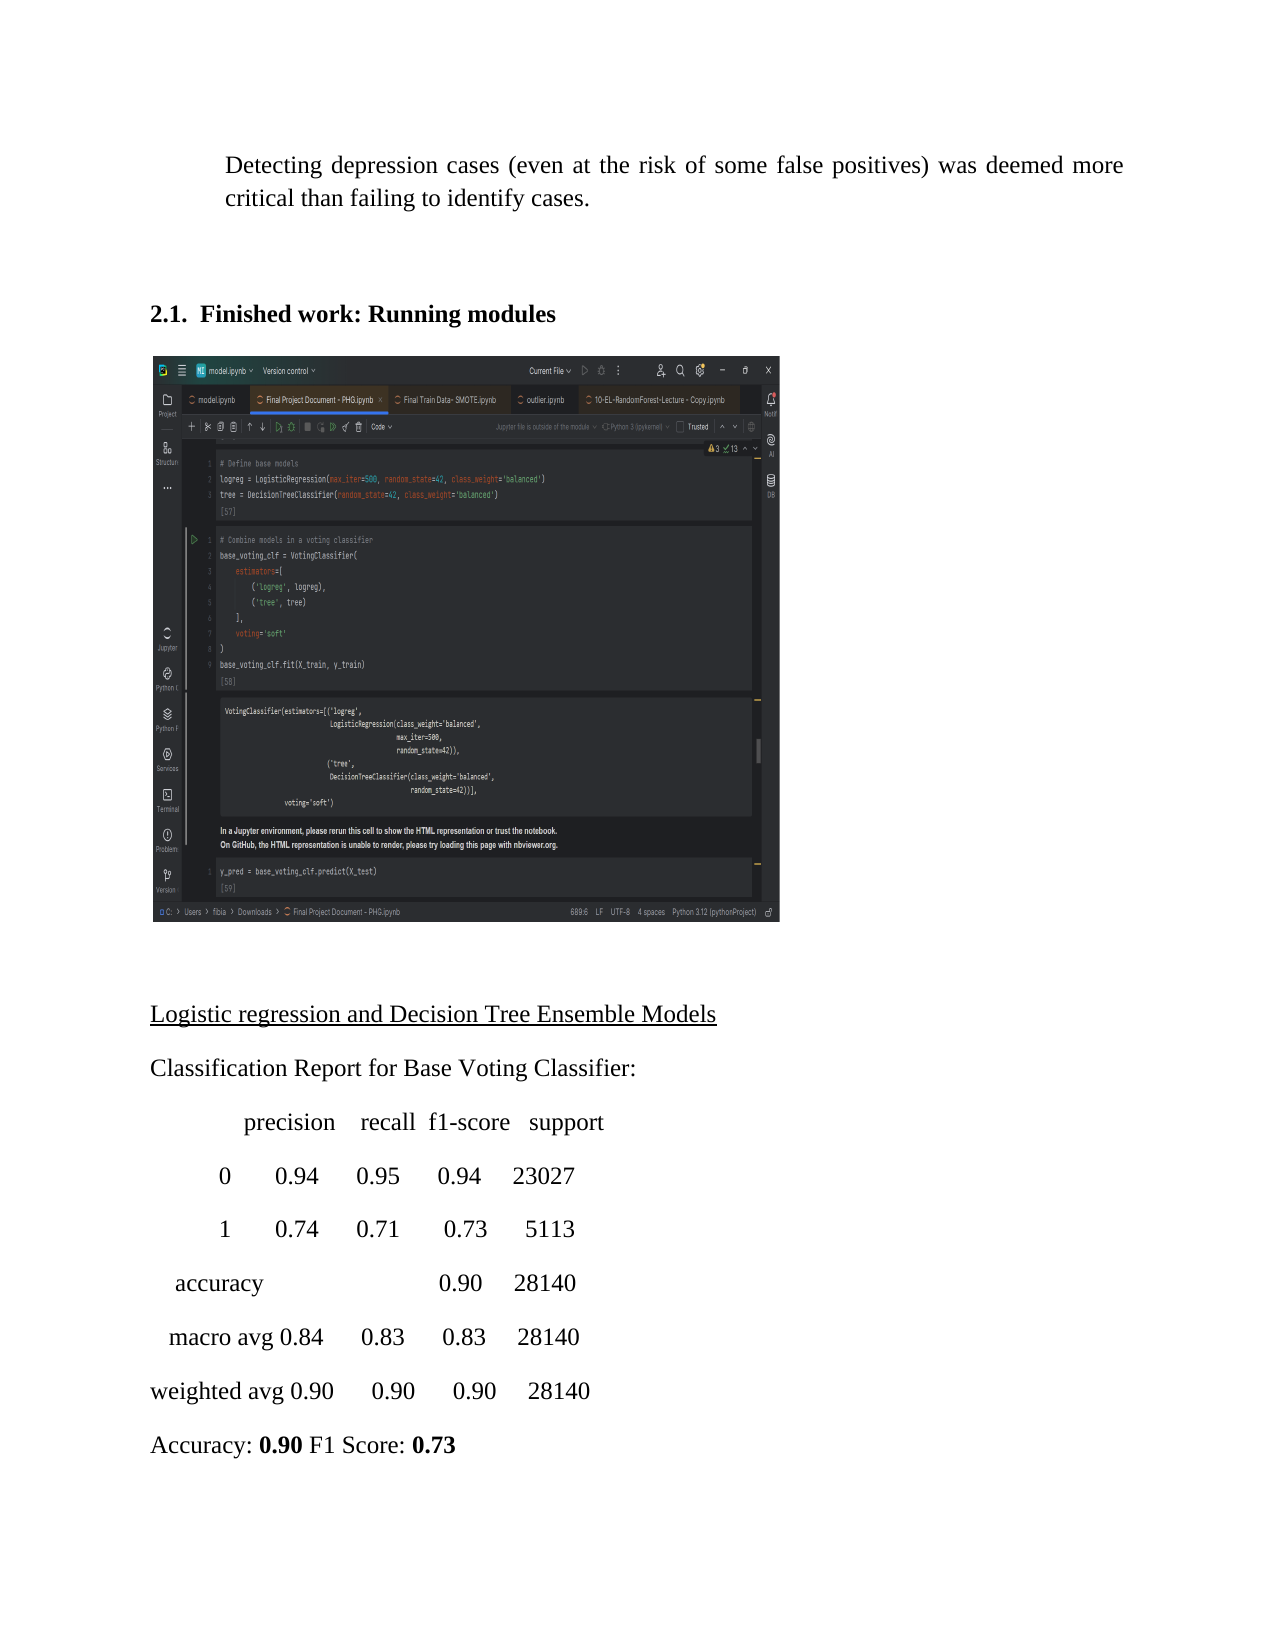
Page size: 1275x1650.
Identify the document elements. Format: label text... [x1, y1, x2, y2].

text 0 0.94 0.95 0.94 23027 [150, 1161, 1125, 1189]
text Classification Report for Base Voting Classifier: [150, 1053, 1125, 1082]
picture [153, 356, 780, 922]
text 1 0.74 0.71 0.73 5113 [150, 1214, 1125, 1243]
text accuracy 0.90 28140 [150, 1268, 1125, 1297]
text Accuracy: 0.90 F1 Score: 0.73 [150, 1430, 1125, 1459]
text Logistic regression and Decision Tree Ensemble Models [150, 999, 1125, 1028]
text macro avg 0.84 0.83 0.83 28140 [150, 1322, 1125, 1351]
text weighted avg 0.90 0.90 0.90 28140 [150, 1376, 1125, 1405]
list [187, 150, 1125, 212]
text 2.1. Finished work: Running modules [150, 299, 1125, 328]
text precision recall f1-score support [150, 1107, 1125, 1136]
